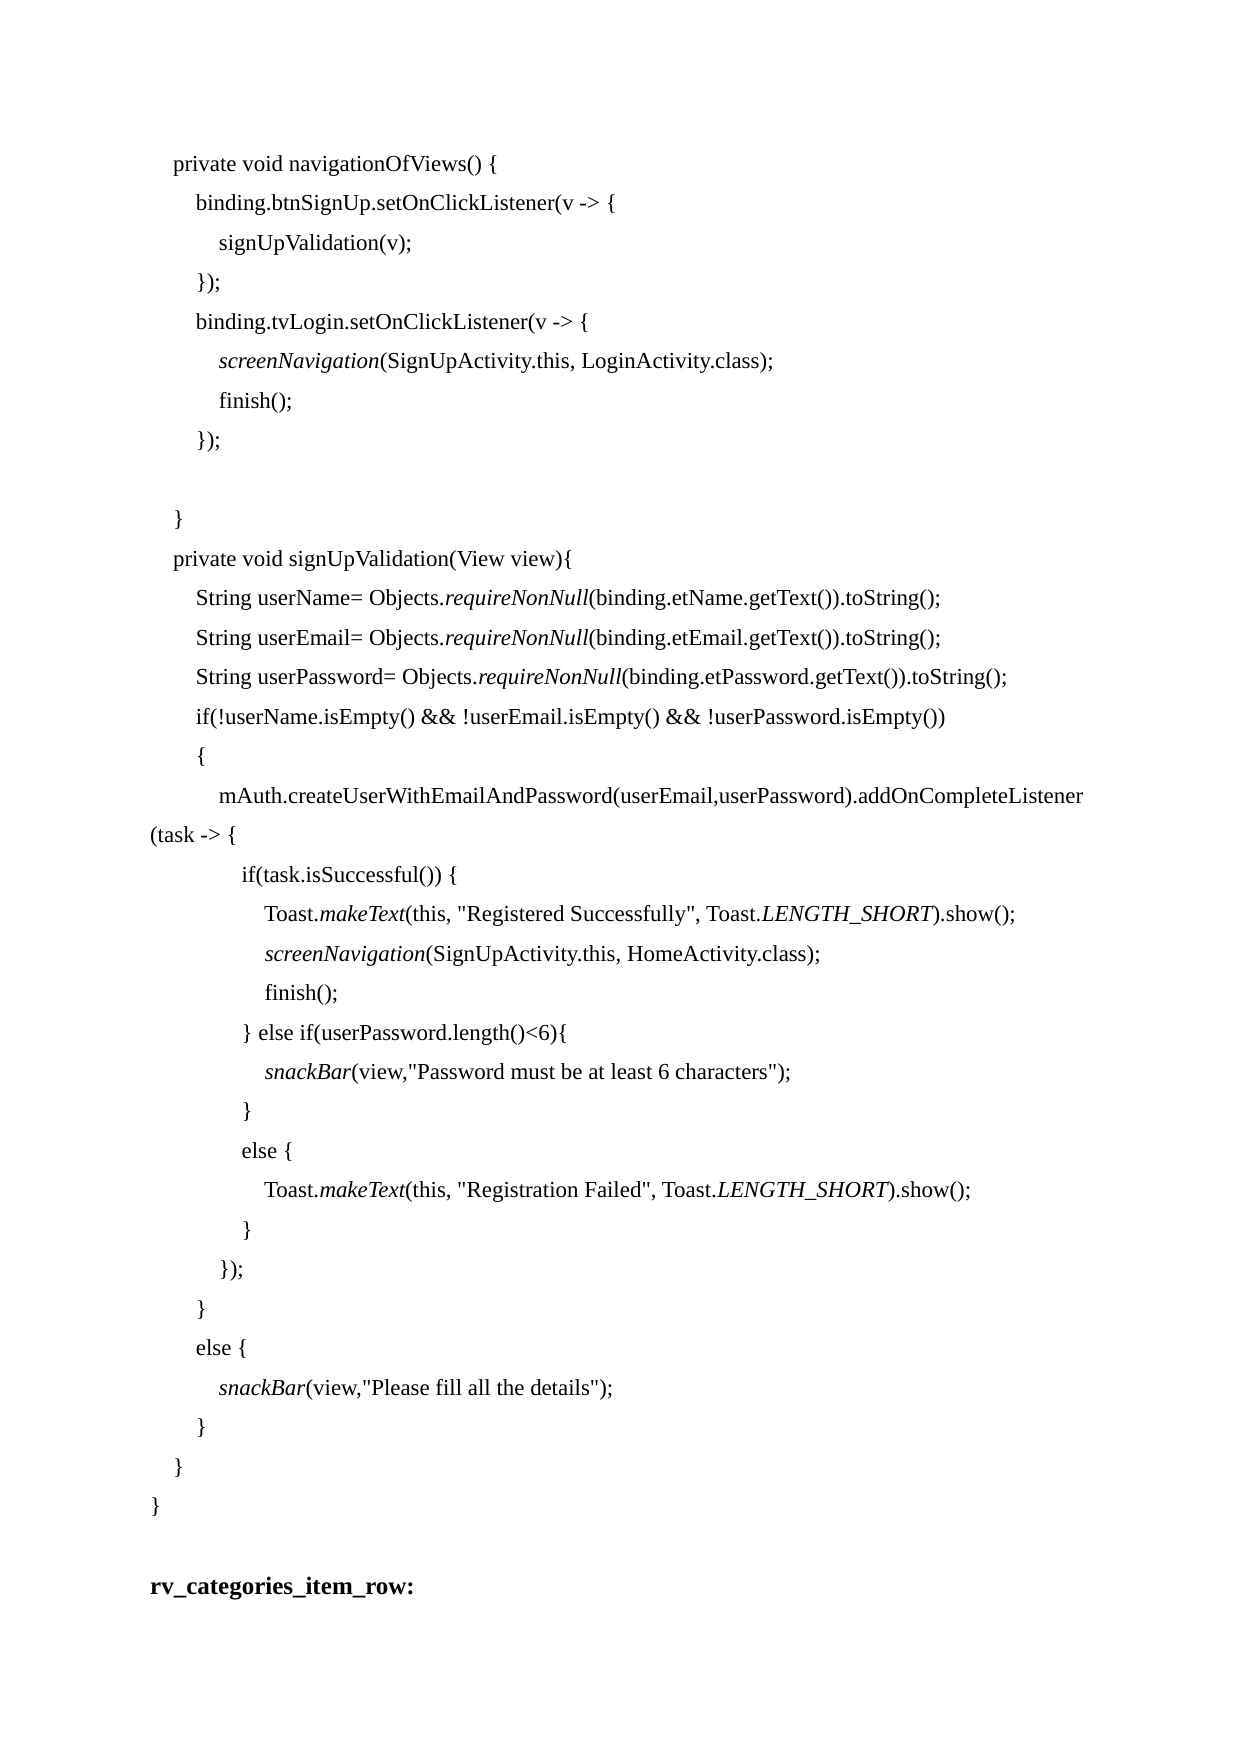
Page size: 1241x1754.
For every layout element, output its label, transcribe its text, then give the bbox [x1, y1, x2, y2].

text rv_categories_item_row: [150, 1571, 1090, 1600]
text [150, 150, 1090, 808]
text (task -> { if(task.isSuccessful()) { Toast.makeText(this, "Registered Successfully", Toast.LENGTH_SHORT).show(); screenNavigation(SignUpActivity.this, HomeActivity.class); finish(); } else if(userPassword.length()<6){ snackBar(view,"Password must be at least 6 characters"); } else { Toast.makeText(this, "Registration Failed", Toast.LENGTH_SHORT).show(); } }); } else { snackBar(view,"Please fill all the details"); } } } [150, 821, 1090, 1519]
